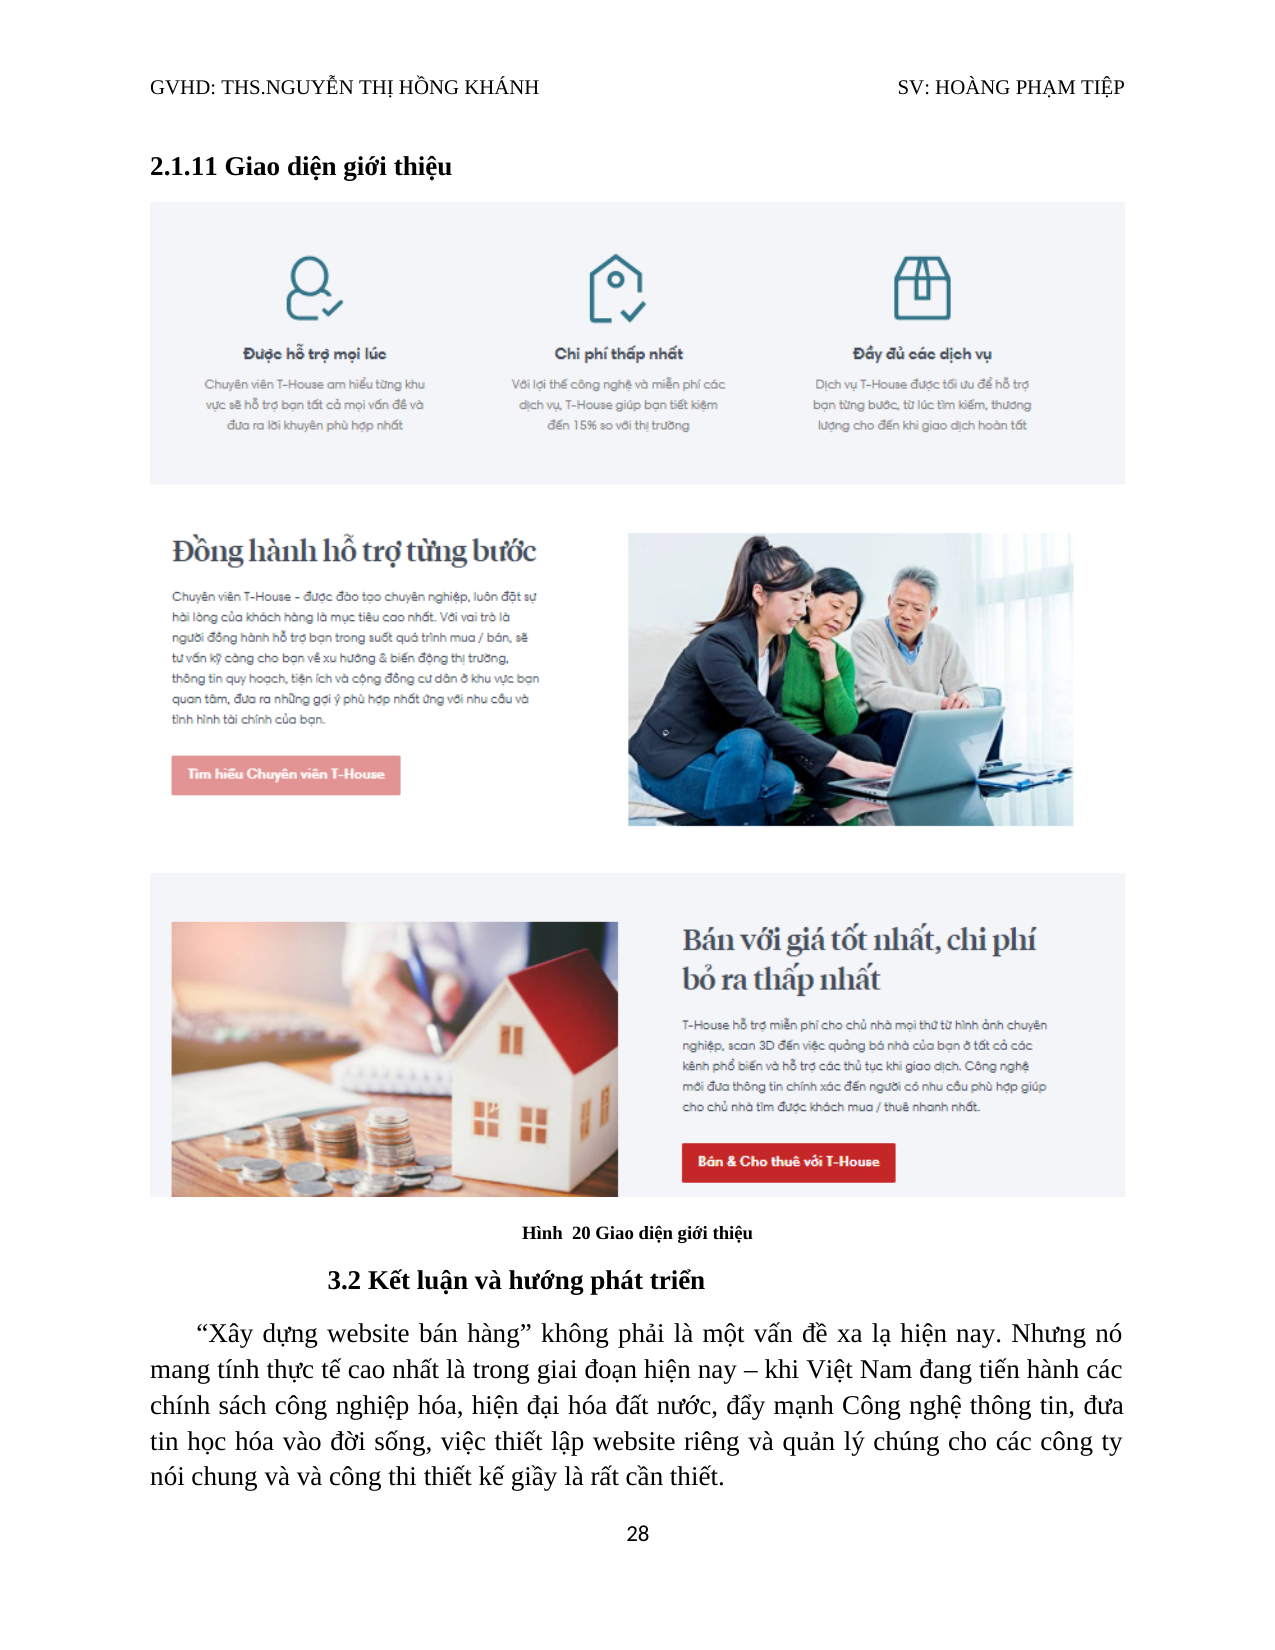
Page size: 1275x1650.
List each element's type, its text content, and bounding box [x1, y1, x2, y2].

subtitle 2.1.11 Giao diện giới thiệu [150, 150, 1125, 181]
text “Xây dựng website bán hàng” không phải là một vấn đề xa lạ hiện nay. Nhưng nó mang tính thực tế cao nhất là trong giai đoạn hiện nay – khi Việt Nam đang tiến hành các chính sách công nghiệp hóa, hiện đại hóa đất nước, đẩy mạnh Công nghệ thông tin, đưa tin học hóa vào đời sống, việc thiết lập website riêng và quản lý chúng cho các công ty nói chung và và công thi thiết kế giầy là rất cần thiết. [150, 1317, 1125, 1491]
text Hình 20 Giao diện giới thiệu [150, 1222, 1125, 1244]
subtitle 3.2 Kết luận và hướng phát triển [327, 1264, 1125, 1296]
picture [150, 202, 1125, 1197]
